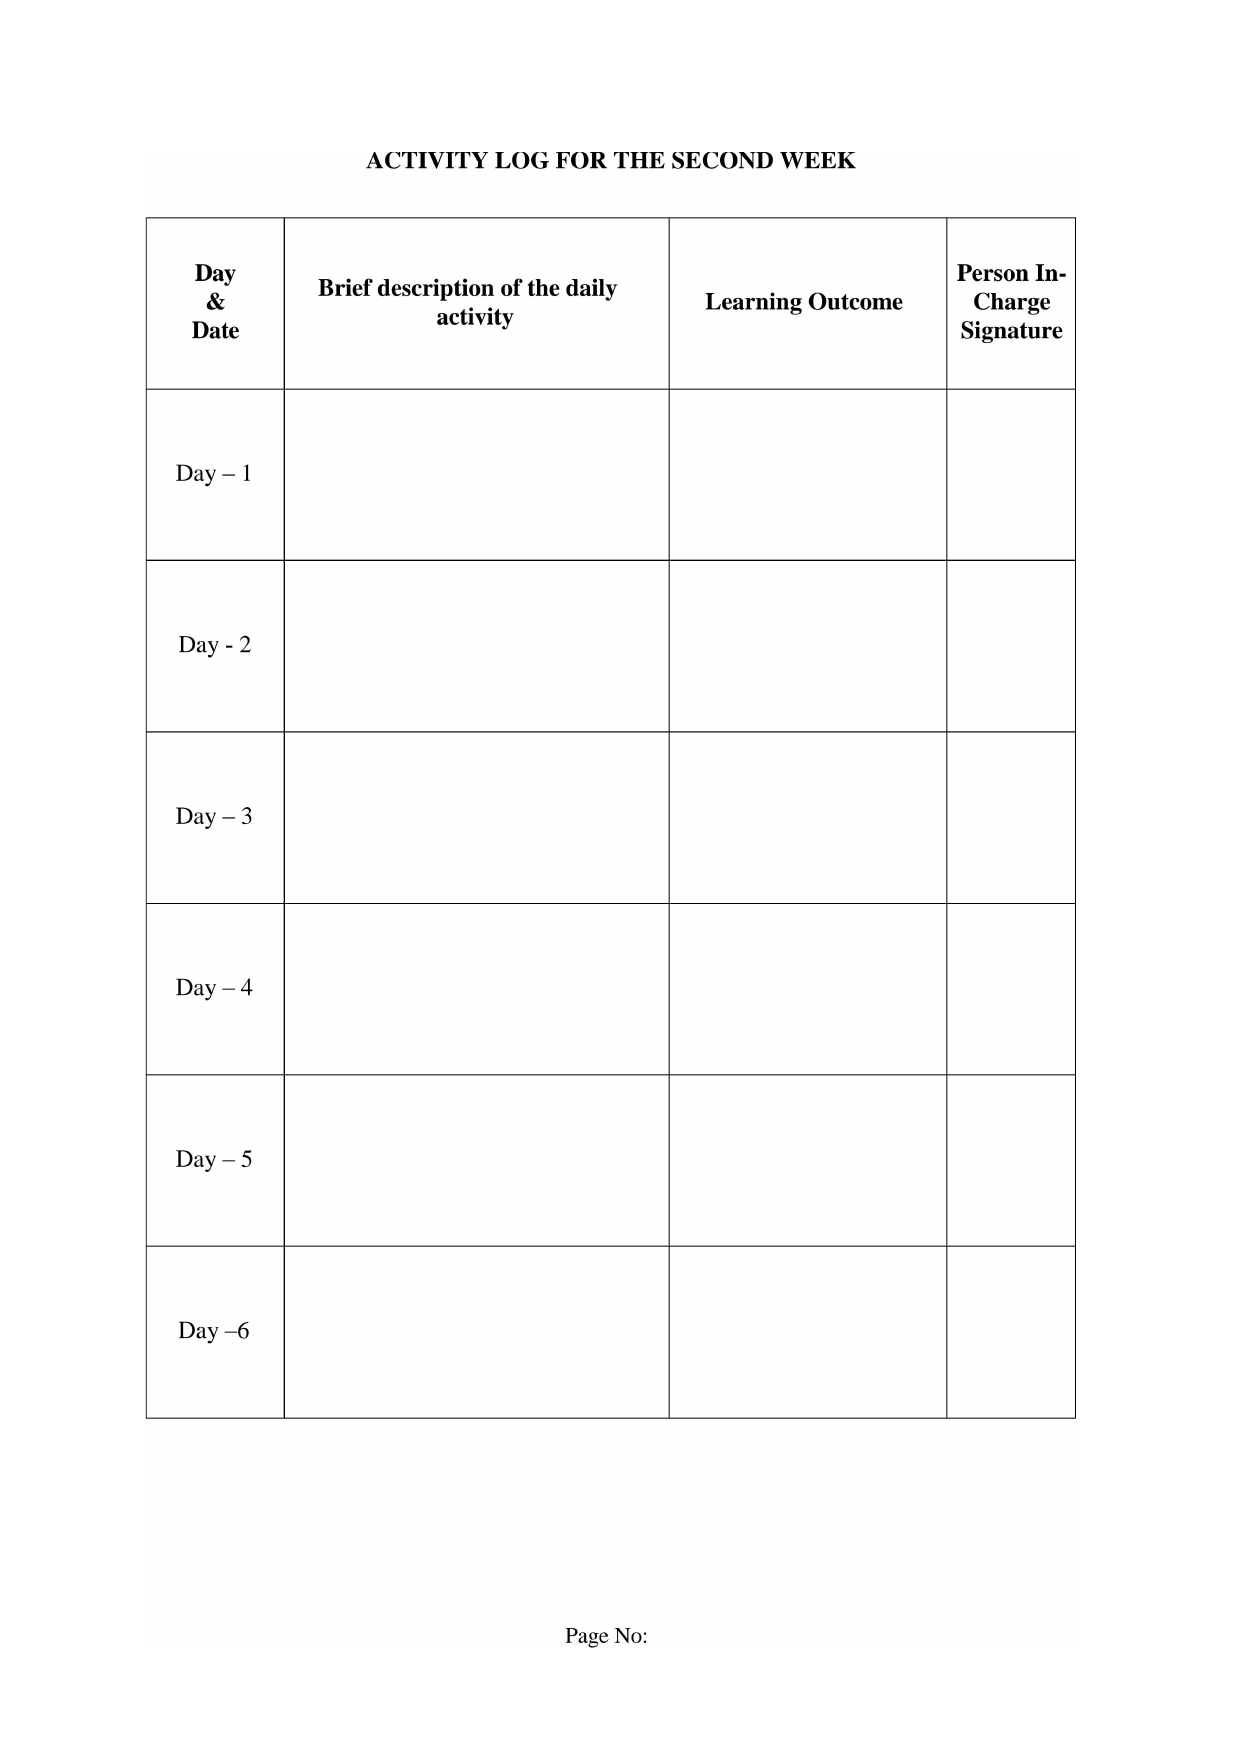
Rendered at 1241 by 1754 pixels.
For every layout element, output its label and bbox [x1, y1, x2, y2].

picture [145, 152, 1078, 1648]
